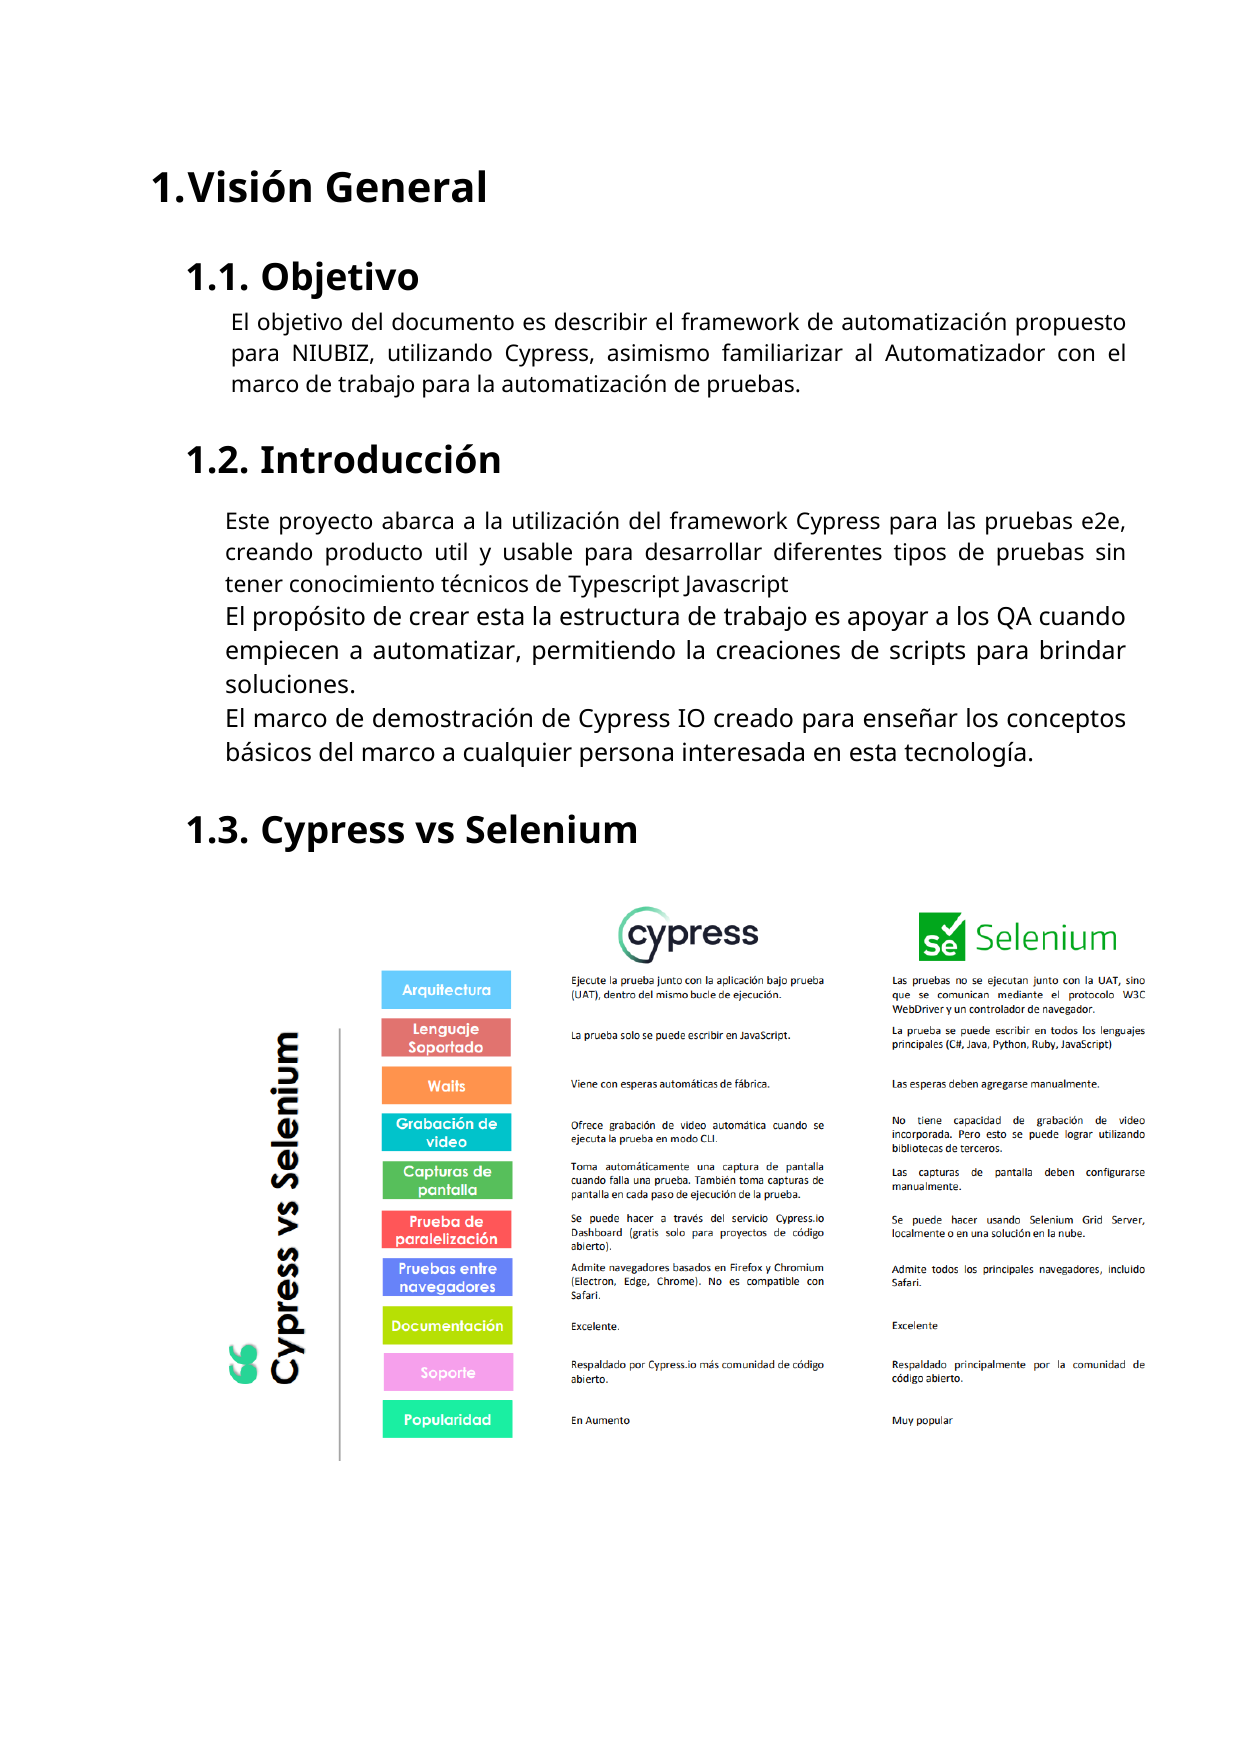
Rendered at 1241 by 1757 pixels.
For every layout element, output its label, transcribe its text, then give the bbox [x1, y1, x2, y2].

text El marco de demostración de Cypress IO creado para enseñar los conceptos básicos del marco a cualquier persona interesada en esta tecnología. [225, 701, 1128, 769]
text Este proyecto abarca a la utilización del framework Cypress para las pruebas e2e, creando producto util y usable para desarrollar diferentes tipos de pruebas sin tener conocimiento técnicos de Typescript Javascript [225, 505, 1128, 599]
text El propósito de crear esta la estructura de trabajo es apoyar a los QA cuando empiecen a automatizar, permitiendo la creaciones de scripts para brindar soluciones. [225, 599, 1128, 701]
picture [225, 889, 1160, 1461]
subtitle Visión General [150, 158, 1128, 215]
list Introducción [185, 433, 1128, 484]
list Objetivo [185, 250, 1128, 301]
list El objetivo del documento es describir el framework de automatización propuesto para NIUBIZ, utilizando Cypress, asimismo familiarizar al Automatizador con el marco de trabajo para la automatización de pruebas. [231, 306, 1128, 399]
list Cypress vs Selenium [185, 803, 1128, 854]
